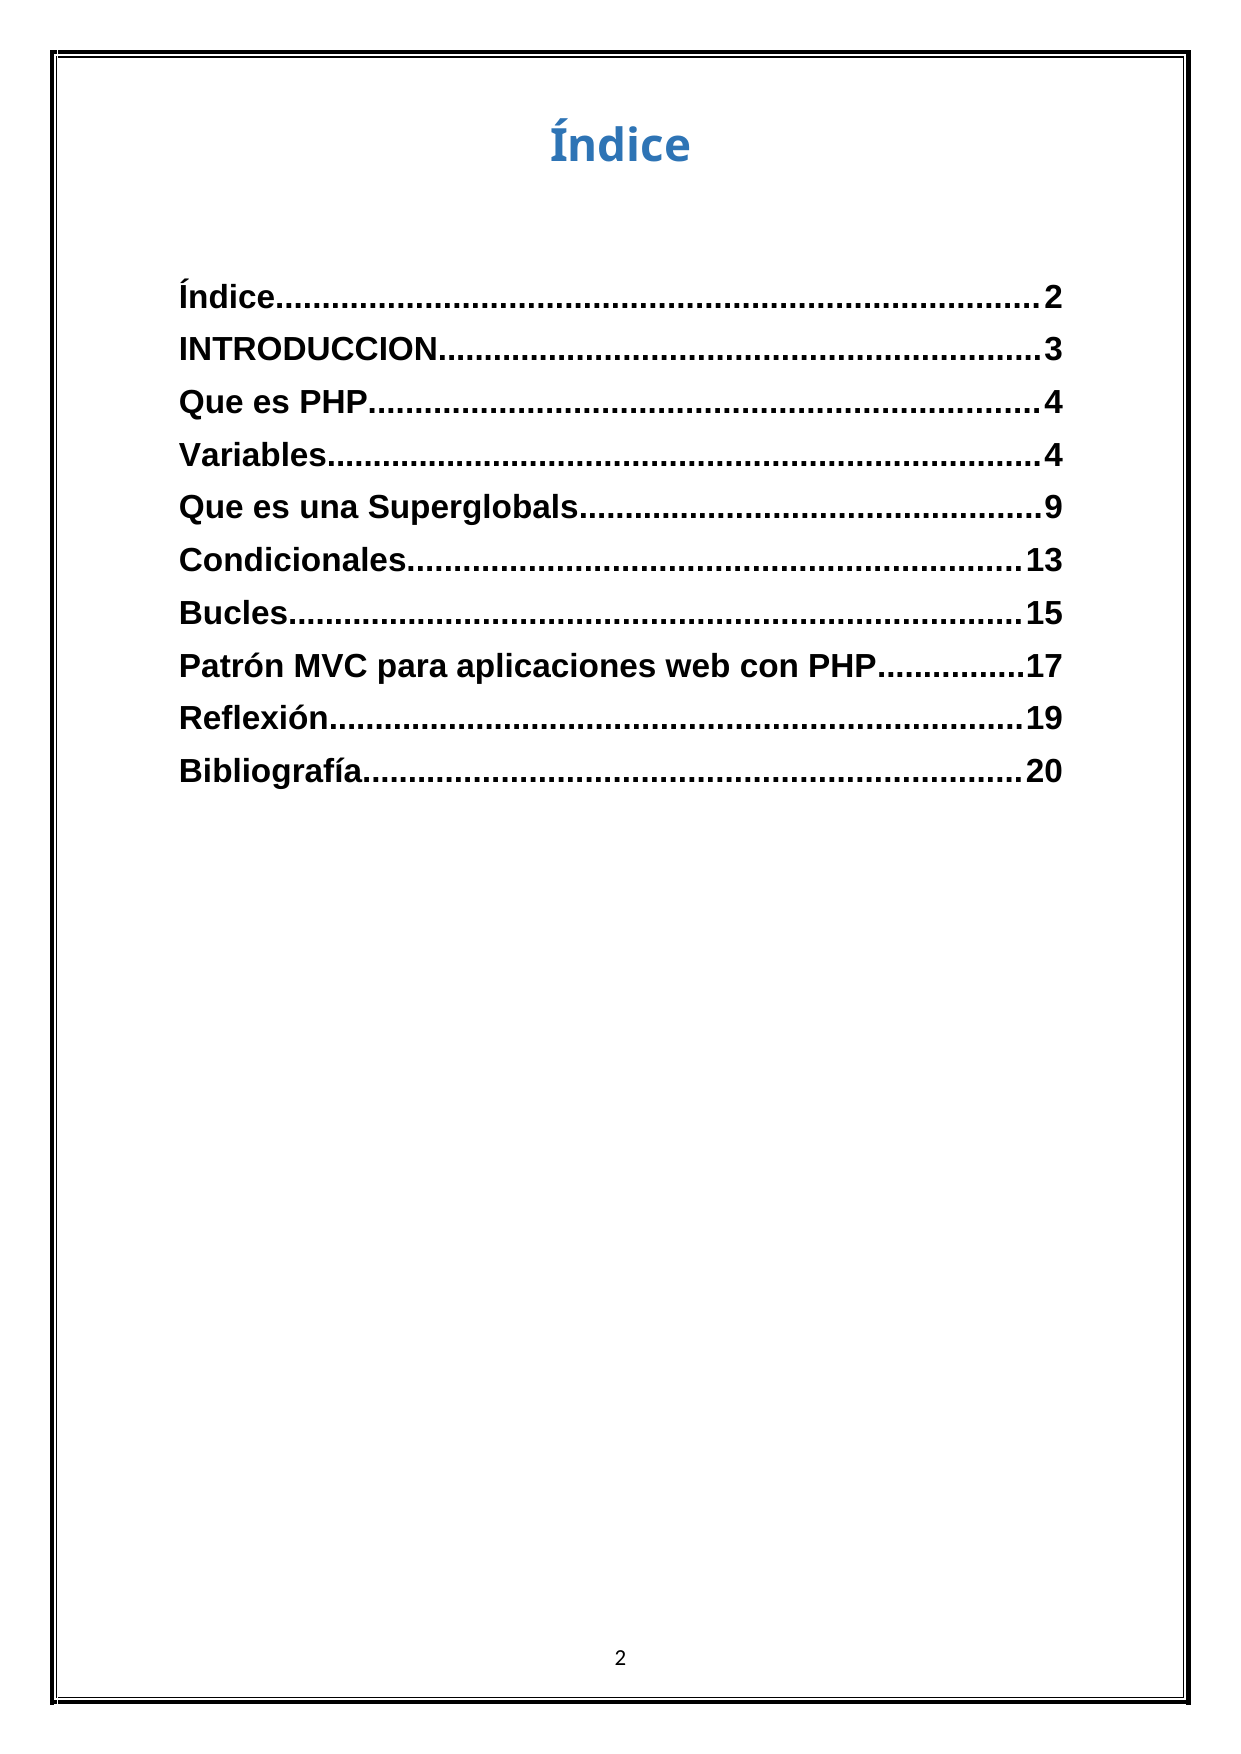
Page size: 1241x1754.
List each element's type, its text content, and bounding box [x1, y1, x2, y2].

subtitle Índice [177, 113, 1064, 175]
